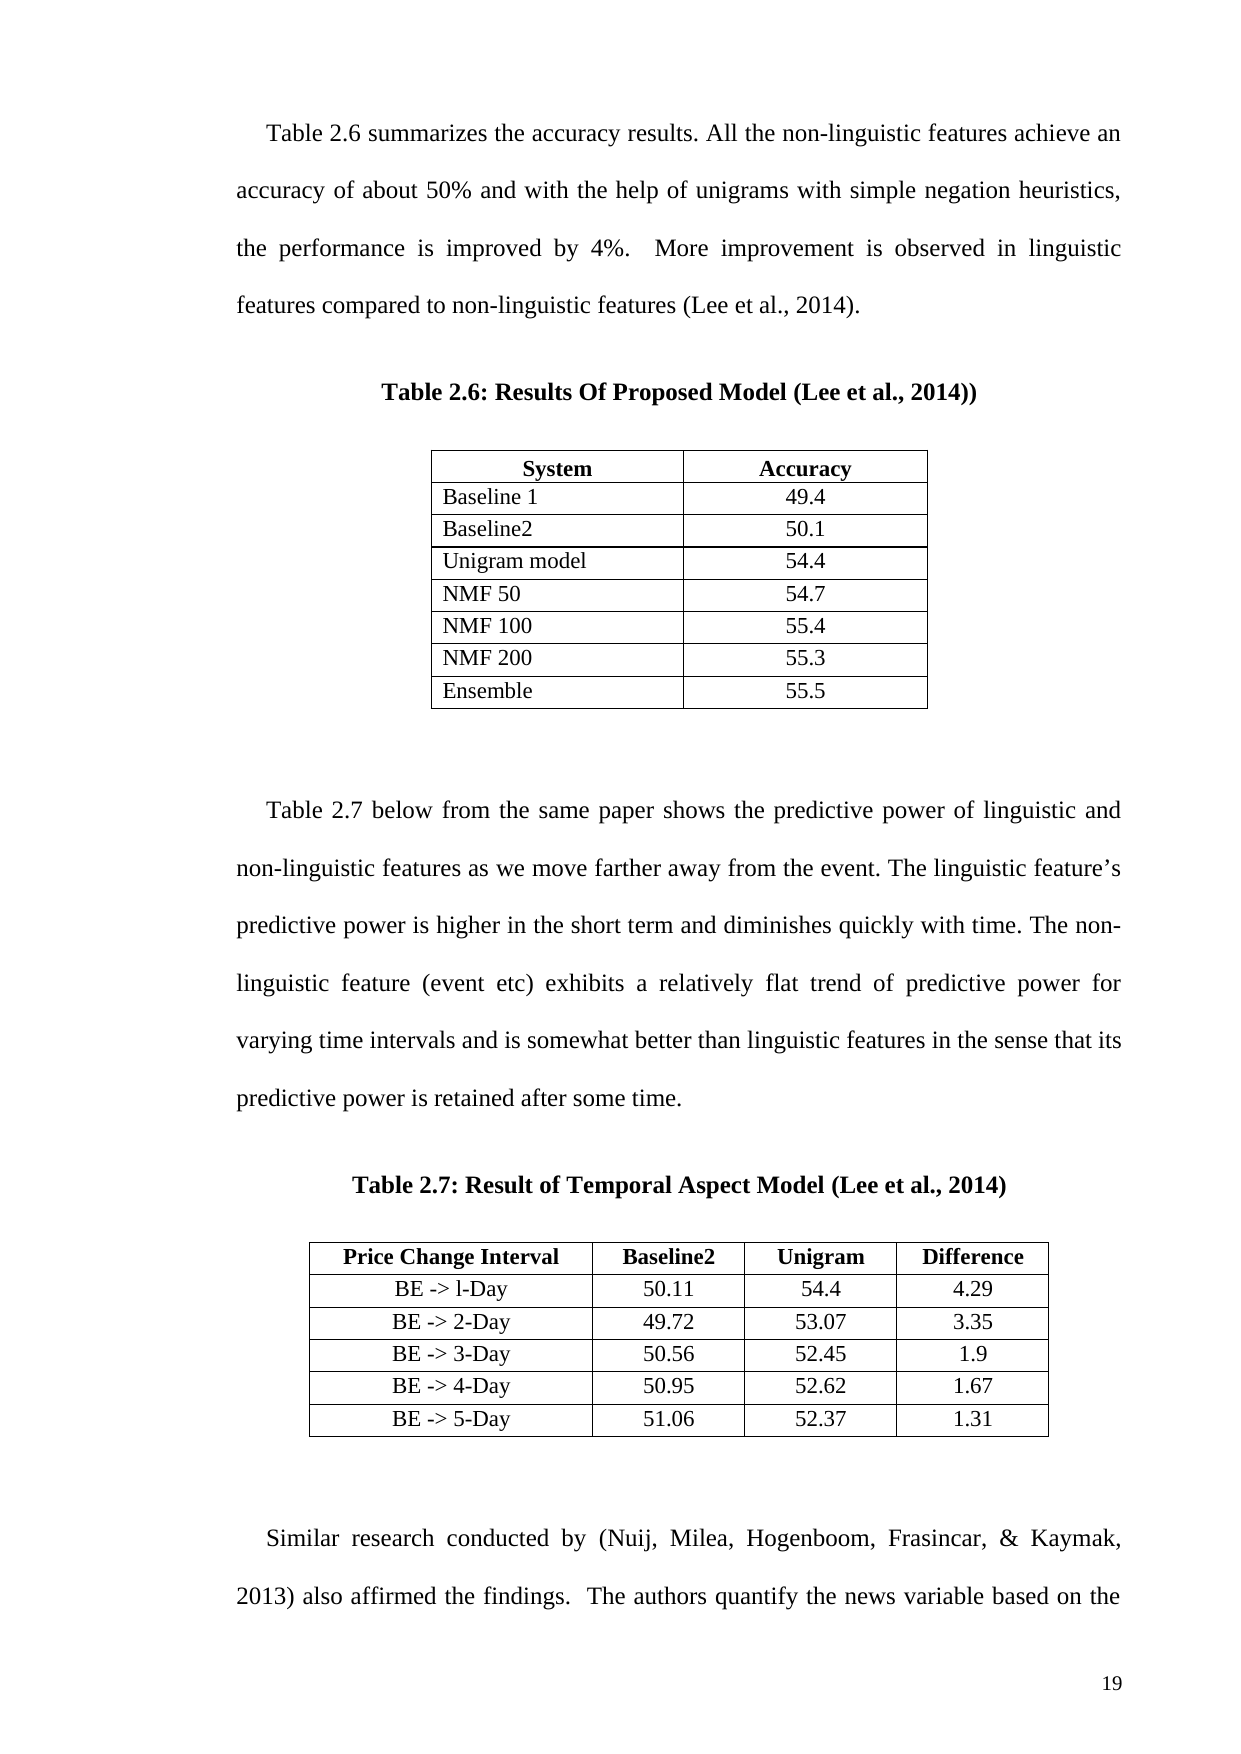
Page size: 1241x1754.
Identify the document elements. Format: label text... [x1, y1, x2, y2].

table_cell 50.95 [593, 1372, 744, 1403]
table_cell 52.62 [745, 1372, 896, 1403]
table_header Difference [897, 1243, 1048, 1274]
table_cell Baseline 1 [432, 483, 683, 514]
table_cell BE -> 3-Day [310, 1340, 592, 1371]
table_cell Baseline2 [432, 515, 683, 546]
table_cell BE -> l-Day [310, 1275, 592, 1307]
table_cell 1.67 [897, 1372, 1048, 1403]
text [236, 1523, 1122, 1610]
table_cell 1.31 [897, 1405, 1048, 1436]
table_cell Unigram model [432, 548, 683, 579]
table_cell 55.3 [684, 644, 927, 676]
table_header System [432, 451, 683, 482]
table_cell 50.1 [684, 515, 927, 546]
table_cell 54.4 [745, 1275, 896, 1307]
table_cell 51.06 [593, 1405, 744, 1436]
table_cell 1.9 [897, 1340, 1048, 1371]
table_cell BE -> 5-Day [310, 1405, 592, 1436]
table_cell 55.4 [684, 612, 927, 643]
table_header Accuracy [684, 451, 927, 482]
table_cell BE -> 4-Day [310, 1372, 592, 1403]
table_cell 49.4 [684, 483, 927, 514]
table_cell 49.72 [593, 1308, 744, 1339]
table_cell NMF 50 [432, 580, 683, 611]
table_cell 54.7 [684, 580, 927, 611]
table_cell 54.4 [684, 548, 927, 579]
table_cell 55.5 [684, 677, 927, 708]
table_cell NMF 100 [432, 612, 683, 643]
table_cell 50.11 [593, 1275, 744, 1307]
table_cell NMF 200 [432, 644, 683, 676]
table_cell 52.37 [745, 1405, 896, 1436]
table_cell 3.35 [897, 1308, 1048, 1339]
table_cell 4.29 [897, 1275, 1048, 1307]
table_header Baseline2 [593, 1243, 744, 1274]
table_cell 50.56 [593, 1340, 744, 1371]
table_cell 52.45 [745, 1340, 896, 1371]
table_cell 53.07 [745, 1308, 896, 1339]
table_header Unigram [745, 1243, 896, 1274]
table_cell BE -> 2-Day [310, 1308, 592, 1339]
table_cell Ensemble [432, 677, 683, 708]
table_header Price Change Interval [310, 1243, 592, 1274]
